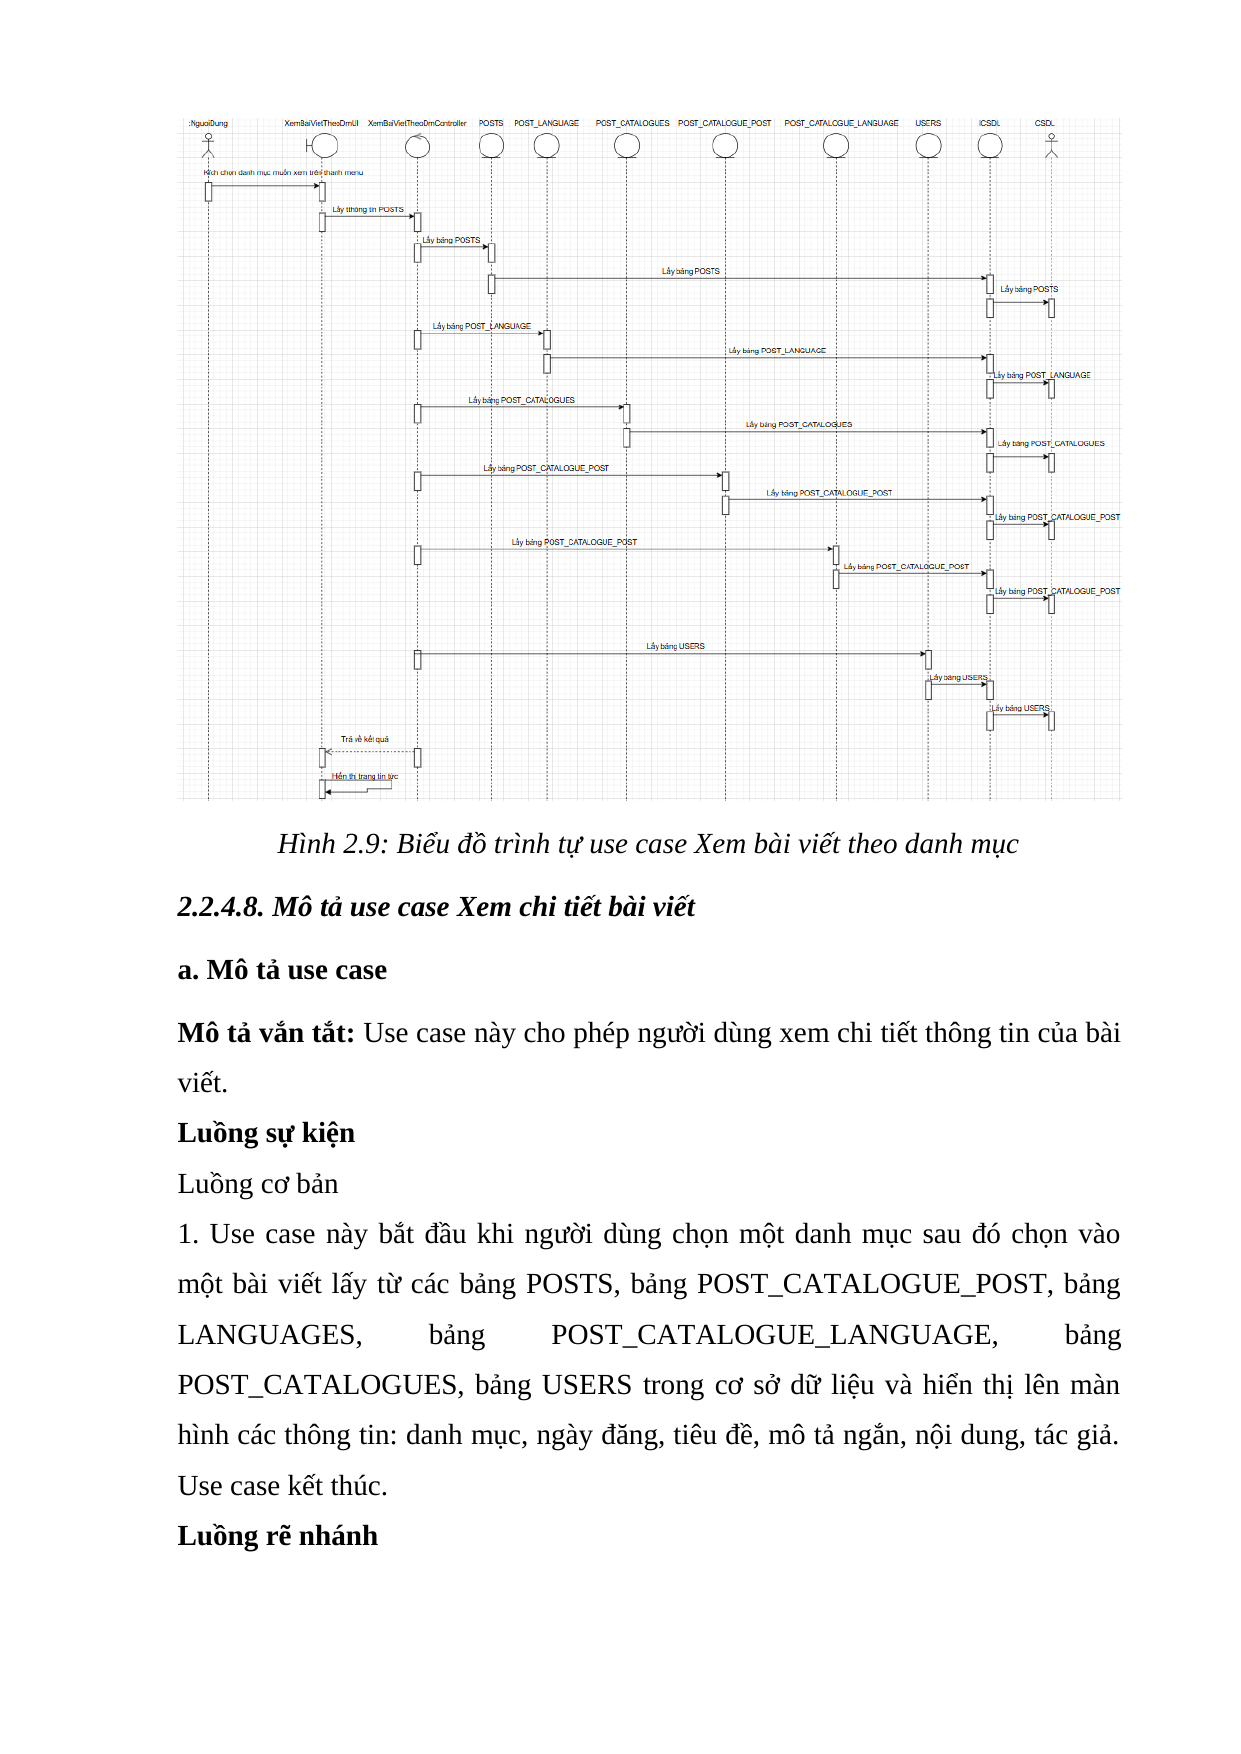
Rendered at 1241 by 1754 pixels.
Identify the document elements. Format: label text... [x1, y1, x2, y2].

list Luồng rẽ nhánh [177, 1518, 1122, 1552]
list Luồng cơ bản [177, 1166, 1122, 1199]
list 1. Use case này bắt đầu khi người dùng chọn một danh mục sau đó chọn vào một bài viết lấy từ các bảng POSTS, bảng POST_CATALOGUE_POST, bảng LANGUAGES, bảng POST_CATALOGUE_LANGUAGE, bảng POST_CATALOGUES, bảng USERS trong cơ sở dữ liệu và hiển thị lên màn hình các thông tin: danh mục, ngày đăng, tiêu đề, mô tả ngắn, nội dung, tác giả. Use case kết thúc. [177, 1216, 1122, 1501]
subtitle 2.2.4.8. Mô tả use case Xem chi tiết bài viết [177, 889, 1122, 923]
list Mô tả vắn tắt: Use case này cho phép người dùng xem chi tiết thông tin của bài viết. [177, 1015, 1122, 1099]
text Hình 2.9: Biểu đồ trình tự use case Xem bài viết theo danh mục [177, 827, 1122, 860]
list Luồng sự kiện [177, 1116, 1122, 1149]
text a. Mô tả use case [177, 952, 1122, 986]
picture [177, 118, 1123, 801]
